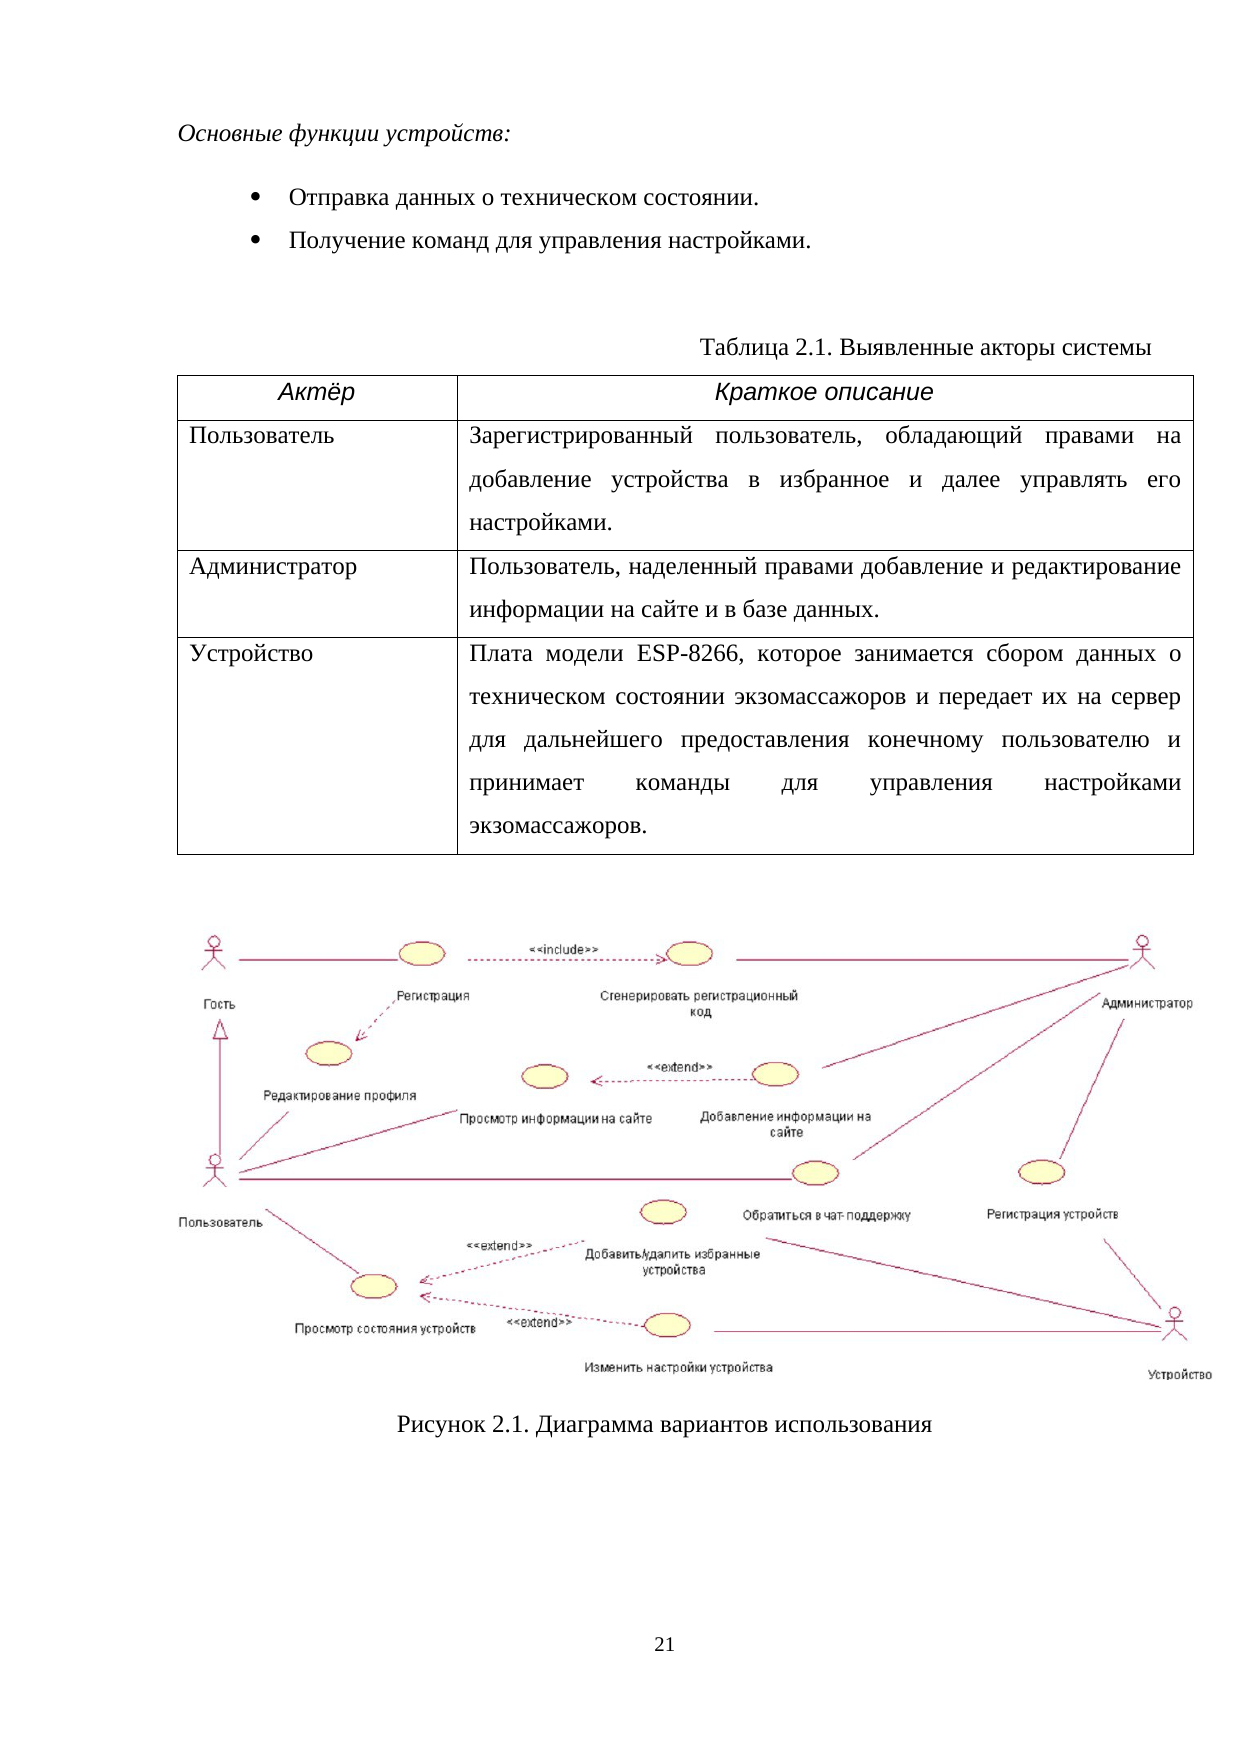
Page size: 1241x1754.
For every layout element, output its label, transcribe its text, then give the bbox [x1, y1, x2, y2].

list Получение команд для управления настройками. [251, 225, 1152, 254]
text Основные функции устройств: [177, 118, 1152, 147]
table_cell Зарегистрированный пользователь, обладающий правами на добавление устройства в избранное и далее управлять его настройками. [458, 421, 1193, 550]
list Таблица 2.1. Выявленные акторы системы [215, 332, 1152, 361]
table_cell Пользователь, наделенный правами добавление и редактирование информации на сайте и в базе данных. [458, 551, 1193, 637]
picture [177, 926, 1218, 1380]
table_cell Администратор [178, 551, 457, 637]
table_cell Устройство [178, 638, 457, 853]
table_cell Пользователь [178, 421, 457, 550]
table_header Актёр [178, 376, 457, 419]
text Рисунок 2.1. Диаграмма вариантов использования [177, 1409, 1152, 1437]
table_cell Плата модели ESP-8266, которое занимается сбором данных о техническом состоянии экзомассажоров и передает их на сервер для дальнейшего предоставления конечному пользователю и принимает команды для управления настройками экзомассажоров. [458, 638, 1193, 853]
list Отправка данных о техническом состоянии. [251, 182, 1152, 211]
table_header Краткое описание [458, 376, 1193, 419]
